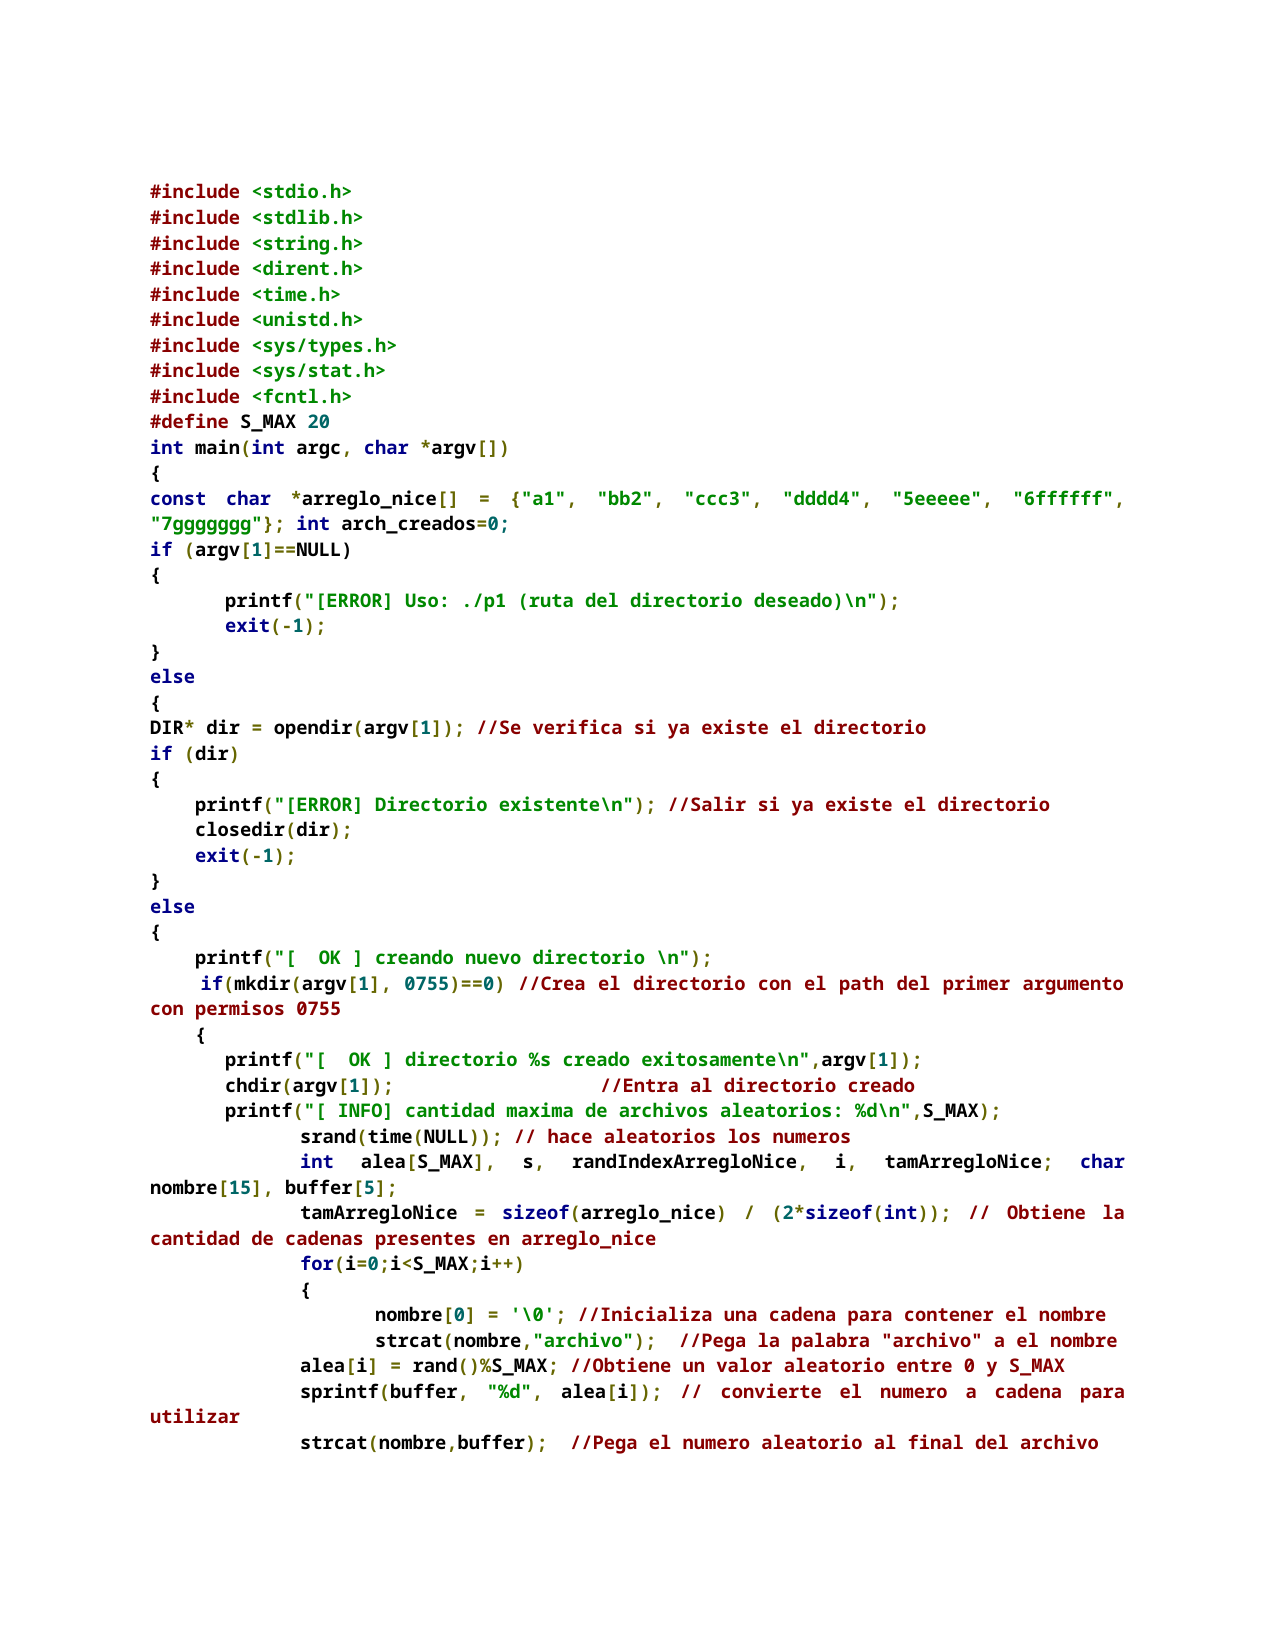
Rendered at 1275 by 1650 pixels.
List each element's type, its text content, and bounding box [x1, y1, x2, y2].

text sprintf(buffer, "%d", alea[i]); // convierte el numero a cadena para utilizar [150, 1378, 1125, 1429]
text else [150, 893, 1125, 919]
text { [150, 459, 1125, 485]
text if(mkdir(argv[1], 0755)==0) //Crea el directorio con el path del primer argumento con permisos 0755 [150, 970, 1125, 1021]
text alea[i] = rand()%S_MAX; //Obtiene un valor aleatorio entre 0 y S_MAX [150, 1353, 1125, 1378]
text { [150, 1276, 1125, 1302]
text nombre[0] = '\0'; //Inicializa una cadena para contener el nombre [150, 1302, 1125, 1327]
text srand(time(NULL)); // hace aleatorios los numeros [150, 1123, 1125, 1148]
text strcat(nombre,buffer); //Pega el numero aleatorio al final del archivo [150, 1429, 1125, 1455]
text chdir(argv[1]); //Entra al directorio creado [150, 1072, 1125, 1097]
text #include <stdlib.h> [150, 204, 1125, 230]
text int alea[S_MAX], s, randIndexArregloNice, i, tamArregloNice; char nombre[15], buffer[5]; [150, 1148, 1125, 1199]
text printf("[ OK ] creando nuevo directorio \n"); [150, 944, 1125, 970]
text else [150, 664, 1125, 689]
text } [150, 638, 1125, 664]
text printf("[ERROR] Uso: ./p1 (ruta del directorio deseado)\n"); [150, 587, 1125, 613]
text printf("[ OK ] directorio %s creado exitosamente\n",argv[1]); [150, 1046, 1125, 1072]
text } [150, 868, 1125, 893]
text #include <unistd.h> [150, 306, 1125, 332]
text #include <sys/types.h> [150, 332, 1125, 357]
text #include <fcntl.h> [150, 383, 1125, 408]
text tamArregloNice = sizeof(arreglo_nice) / (2*sizeof(int)); // Obtiene la cantidad de cadenas presentes en arreglo_nice [150, 1199, 1125, 1251]
text exit(-1); [150, 613, 1125, 638]
text printf("[ INFO] cantidad maxima de archivos aleatorios: %d\n",S_MAX); [150, 1097, 1125, 1123]
text #include <time.h> [150, 281, 1125, 306]
text printf("[ERROR] Directorio existente\n"); //Salir si ya existe el directorio [150, 791, 1125, 817]
text const char *arreglo_nice[] = {"a1", "bb2", "ccc3", "dddd4", "5eeeee", "6ffffff", "7ggggggg"}; int arch_creados=0; [150, 485, 1125, 536]
text #include <stdio.h> [150, 179, 1125, 204]
text { [150, 1021, 1125, 1046]
text int main(int argc, char *argv[]) [150, 434, 1125, 459]
text { [150, 562, 1125, 587]
text #include <dirent.h> [150, 255, 1125, 281]
text { [150, 766, 1125, 791]
text closedir(dir); [150, 817, 1125, 842]
text exit(-1); [150, 842, 1125, 868]
text { [150, 919, 1125, 944]
text strcat(nombre,"archivo"); //Pega la palabra "archivo" a el nombre [150, 1327, 1125, 1353]
text #include <string.h> [150, 230, 1125, 255]
text #include <sys/stat.h> [150, 357, 1125, 383]
text for(i=0;i<S_MAX;i++) [150, 1251, 1125, 1276]
text if (dir) [150, 740, 1125, 766]
text if (argv[1]==NULL) [150, 536, 1125, 562]
text DIR* dir = opendir(argv[1]); //Se verifica si ya existe el directorio [150, 715, 1125, 740]
text #define S_MAX 20 [150, 408, 1125, 434]
text { [150, 689, 1125, 715]
